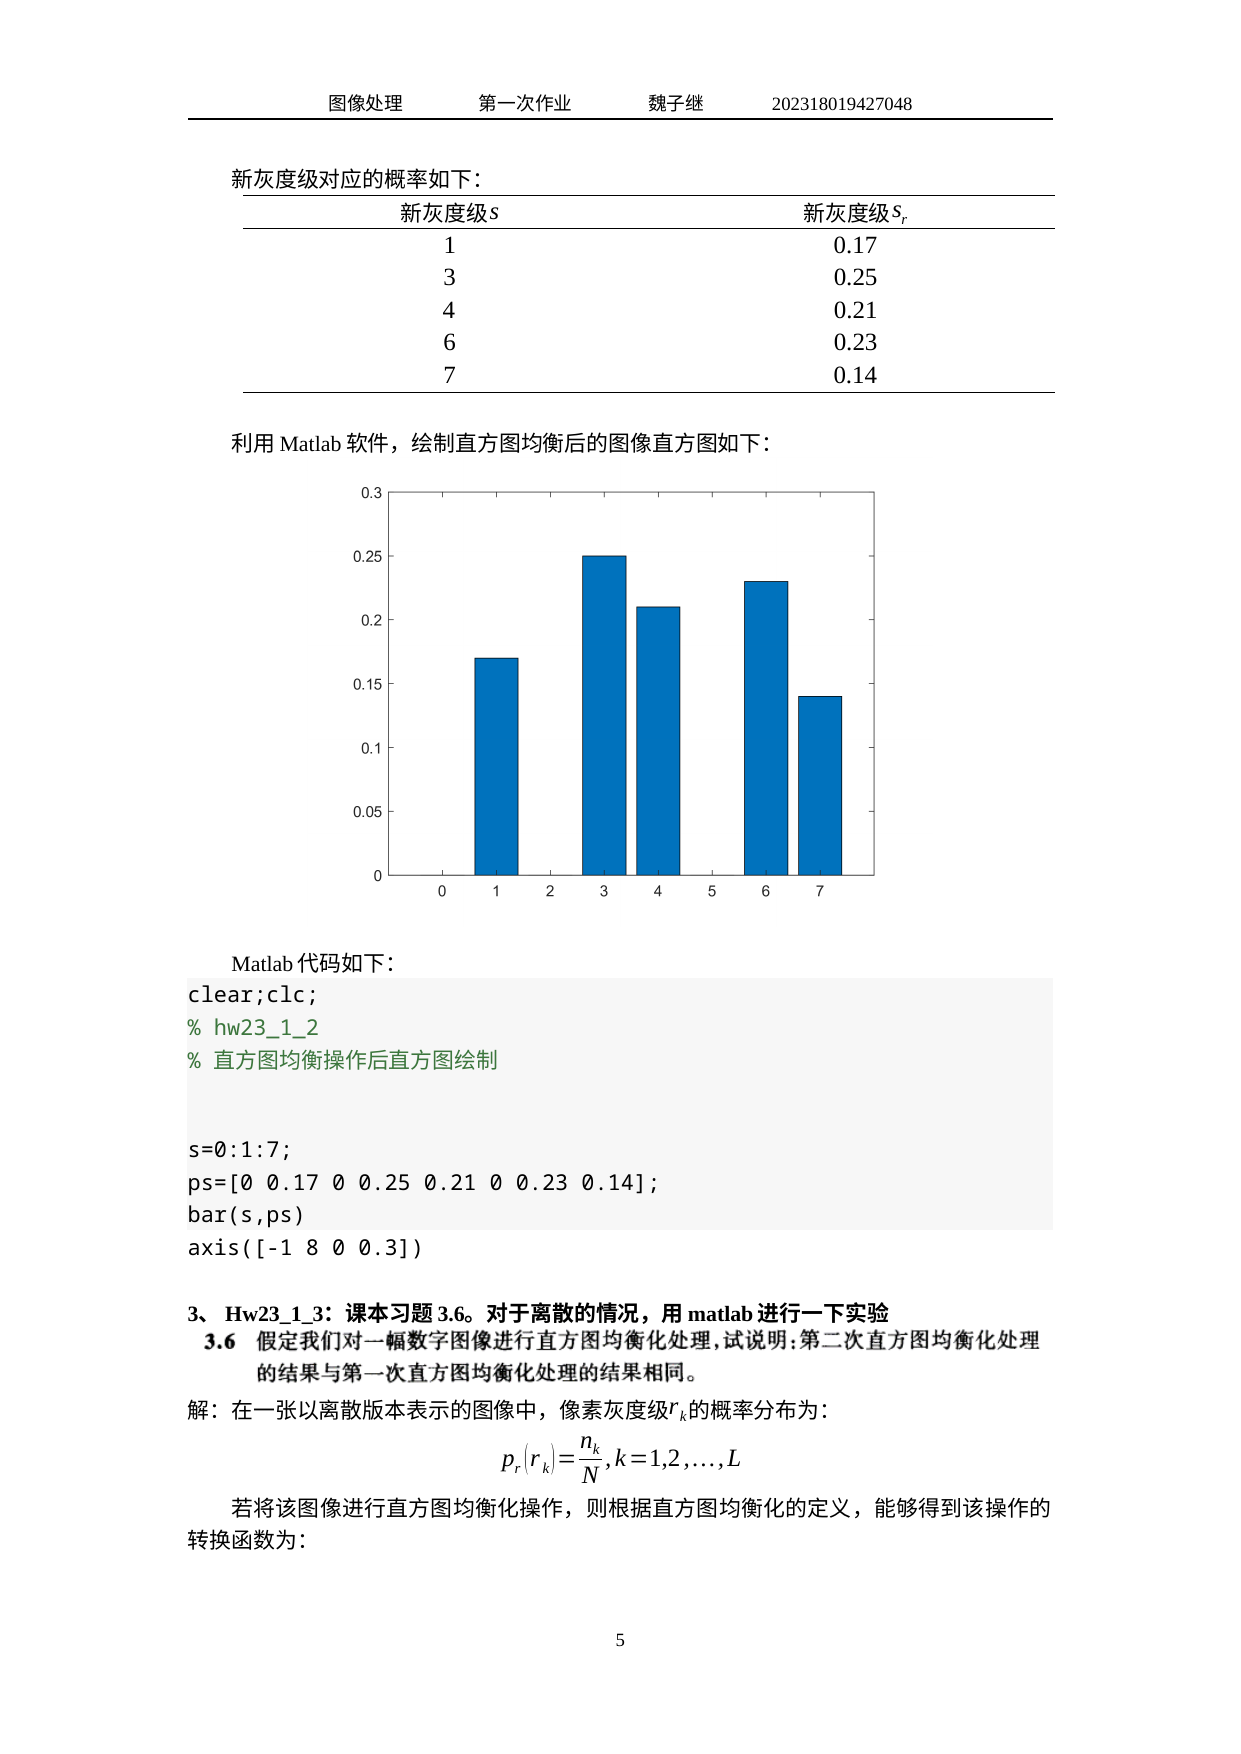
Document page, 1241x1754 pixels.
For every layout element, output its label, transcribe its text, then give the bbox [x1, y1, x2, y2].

table_cell [243, 294, 656, 327]
text ps=[0 0.17 0 0.25 0.21 0 0.23 0.14]; [187, 1165, 1053, 1198]
table_cell [656, 294, 1055, 327]
text s=0:1:7; [187, 1133, 1053, 1165]
text axis([-1 8 0 0.3]) [187, 1230, 1053, 1263]
text clear;clc; [187, 978, 1053, 1010]
table_header 新灰度级 [656, 196, 1055, 228]
list Hw23_1_3：课本习题3.6。对于离散的情况，用matlab进行一下实验 [187, 1295, 1053, 1327]
picture [187, 1327, 1053, 1386]
table_header 新灰度级 [243, 196, 656, 228]
text Matlab代码如下： [187, 945, 1053, 978]
table_cell [656, 262, 1055, 294]
table_cell [243, 229, 656, 262]
text 解：在一张以离散版本表示的图像中，像素灰度级的概率分布为： [187, 1393, 1053, 1425]
text % hw23_1_2 [187, 1010, 1053, 1043]
table_cell [656, 327, 1055, 359]
table_cell [243, 327, 656, 359]
text % 直方图均衡操作后直方图绘制 [187, 1043, 1053, 1075]
text 若将该图像进行直方图均衡化操作，则根据直方图均衡化的定义，能够得到该操作的转换函数为： [187, 1490, 1053, 1555]
text bar(s,ps) [187, 1198, 1053, 1230]
table_cell [243, 262, 656, 294]
table_cell [656, 229, 1055, 262]
table_cell [656, 359, 1055, 392]
text 利用Matlab软件，绘制直方图均衡后的图像直方图如下： [187, 425, 1053, 458]
picture [307, 457, 933, 927]
table_cell [243, 359, 656, 392]
text 新灰度级对应的概率如下： [187, 162, 1053, 194]
